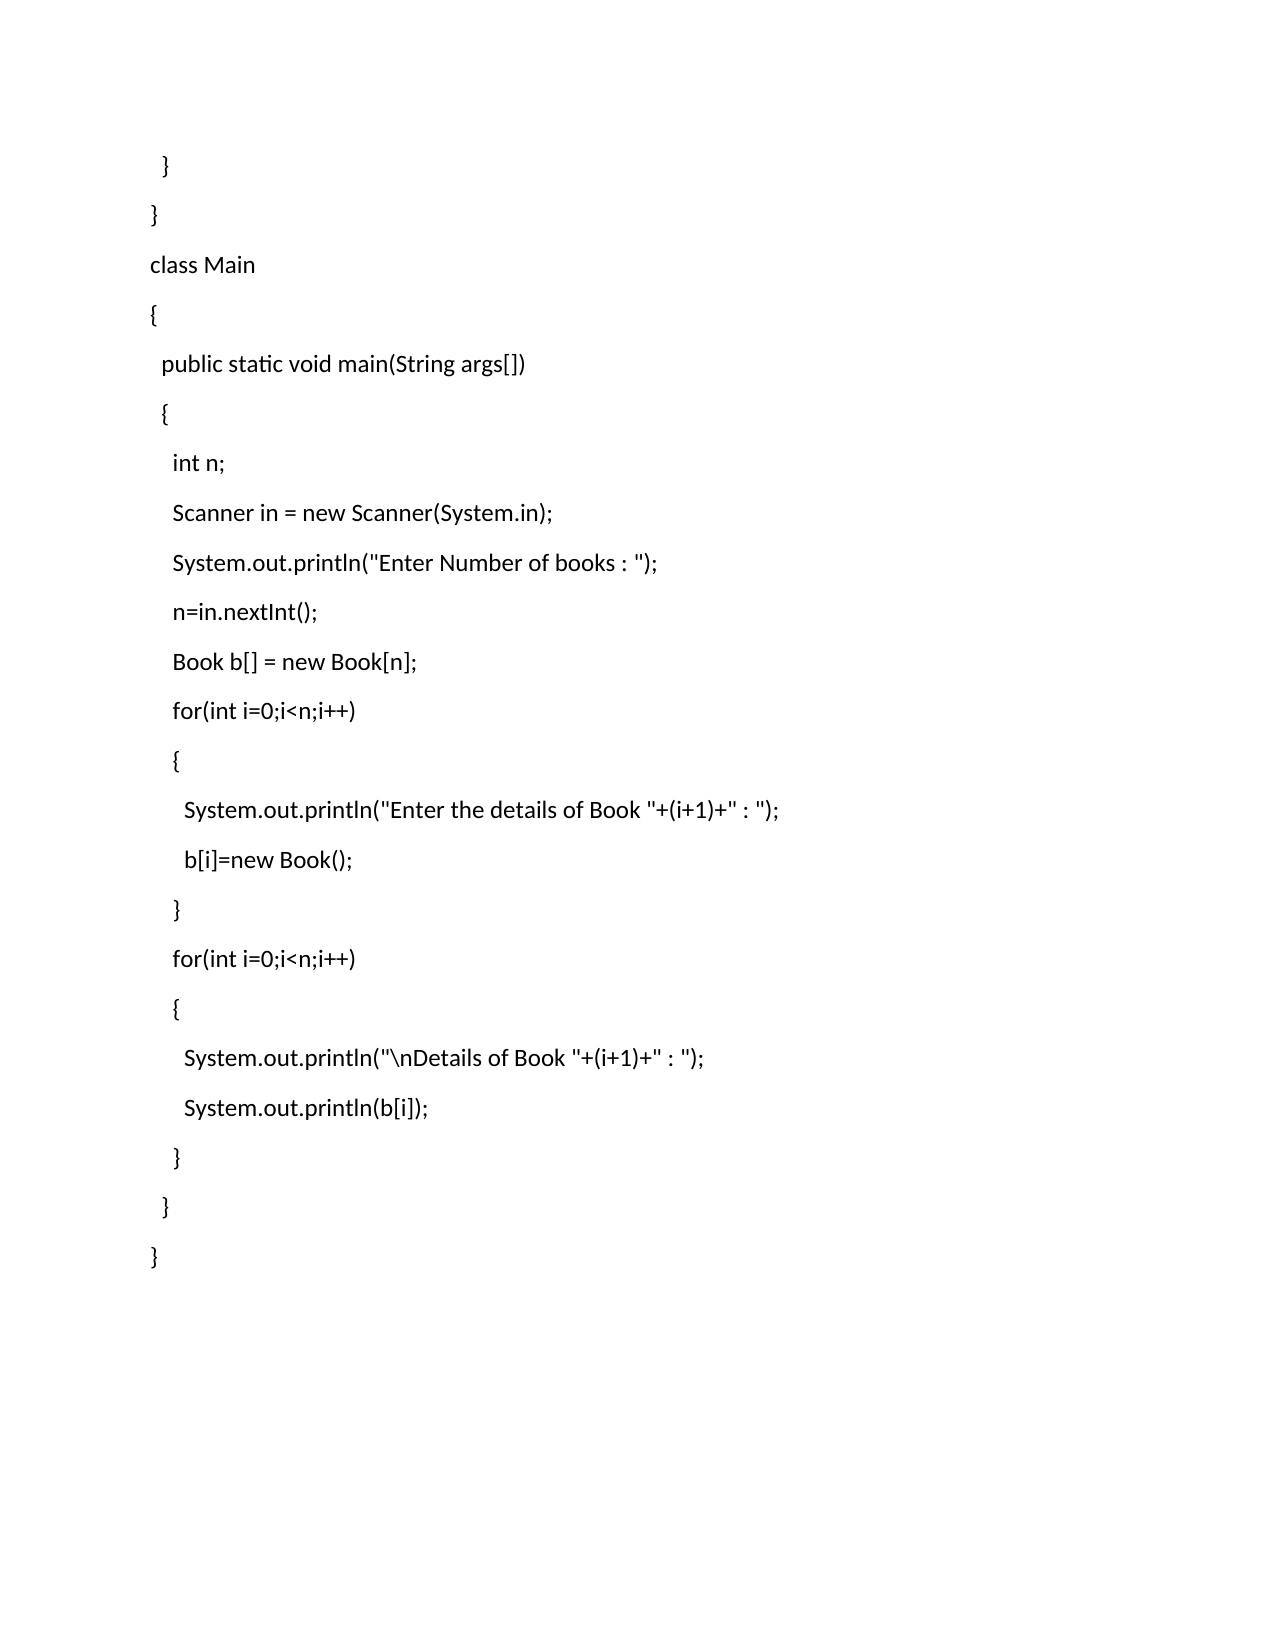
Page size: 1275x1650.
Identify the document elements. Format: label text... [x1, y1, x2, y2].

text int n; [150, 447, 1125, 478]
text } [150, 1142, 1125, 1172]
text System.out.println(b[i]); [150, 1092, 1125, 1123]
text } [150, 1191, 1125, 1222]
text b[i]=new Book(); [150, 844, 1125, 875]
text Scanner in = new Scanner(System.in); [150, 497, 1125, 528]
text System.out.println("Enter the details of Book "+(i+1)+" : "); [150, 794, 1125, 825]
text } [150, 894, 1125, 924]
text } [150, 199, 1125, 230]
text public static void main(String args[]) [150, 348, 1125, 379]
text } [150, 150, 1125, 181]
text n=in.nextInt(); [150, 596, 1125, 627]
text System.out.println("\nDetails of Book "+(i+1)+" : "); [150, 1042, 1125, 1073]
text for(int i=0;i<n;i++) [150, 695, 1125, 726]
text { [150, 398, 1125, 428]
text Book b[] = new Book[n]; [150, 646, 1125, 676]
text { [150, 299, 1125, 329]
text class Main [150, 249, 1125, 280]
text { [150, 993, 1125, 1023]
text for(int i=0;i<n;i++) [150, 943, 1125, 974]
text System.out.println("Enter Number of books : "); [150, 547, 1125, 577]
text } [150, 1241, 1125, 1271]
text { [150, 745, 1125, 776]
